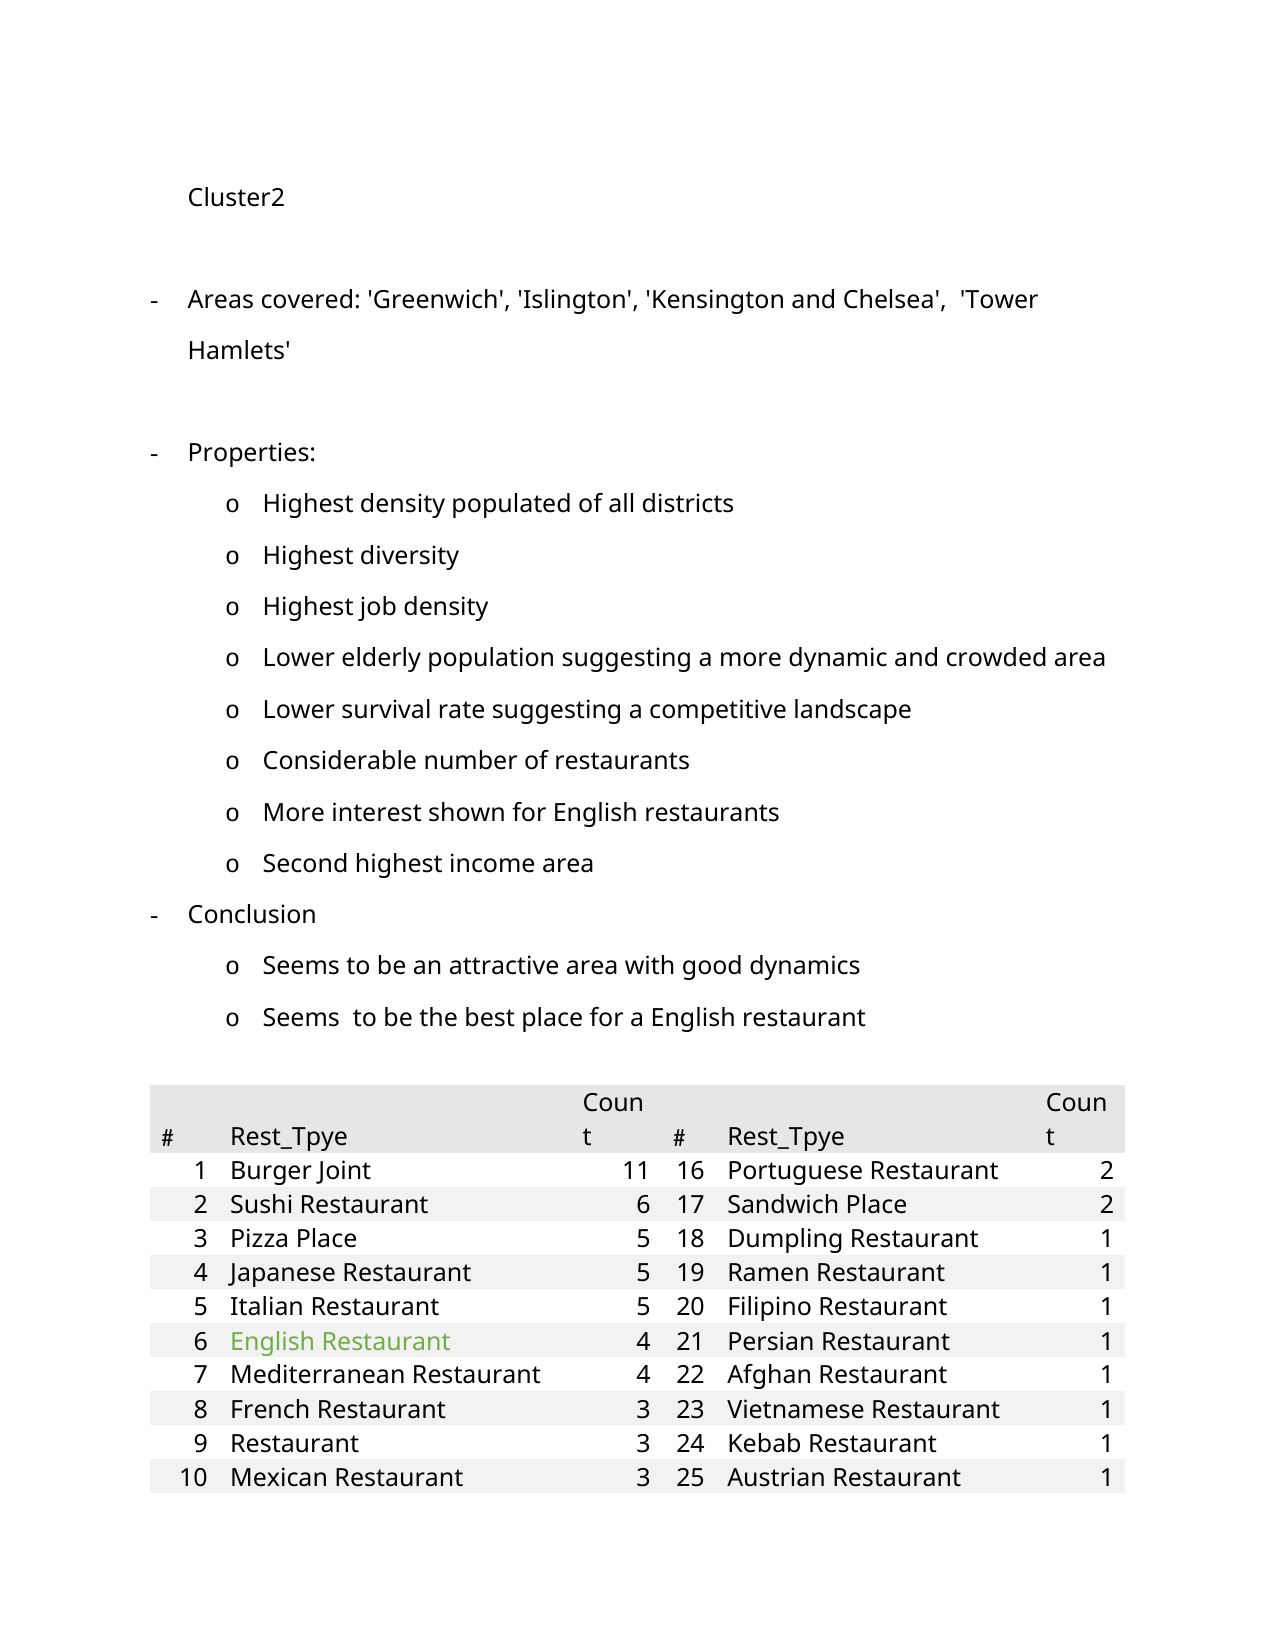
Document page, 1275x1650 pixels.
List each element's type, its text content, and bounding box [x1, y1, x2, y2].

list Areas covered: 'Greenwich', 'Islington', 'Kensington and Chelsea', 'Tower Hamlets' [150, 282, 1125, 367]
table_cell French Restaurant [219, 1391, 571, 1425]
list Highest diversity [225, 537, 1125, 572]
table_cell 5 [150, 1289, 219, 1323]
list More interest shown for English restaurants [225, 794, 1125, 828]
table_cell 25 [662, 1459, 716, 1493]
table_cell 1 [1034, 1425, 1125, 1459]
table_cell 24 [662, 1425, 716, 1459]
table_header # [150, 1085, 219, 1153]
table_cell 19 [662, 1255, 716, 1289]
table_cell Italian Restaurant [219, 1289, 571, 1323]
table_cell 11 [571, 1153, 662, 1187]
table_cell 4 [150, 1255, 219, 1289]
table_header # [662, 1085, 716, 1153]
table_cell 16 [662, 1153, 716, 1187]
table_cell 1 [150, 1153, 219, 1187]
table_cell 4 [571, 1323, 662, 1357]
table_cell 3 [150, 1221, 219, 1255]
table_cell 5 [571, 1289, 662, 1323]
table_cell 18 [662, 1221, 716, 1255]
table_cell 1 [1034, 1255, 1125, 1289]
table_cell 2 [150, 1187, 219, 1221]
table_cell 3 [571, 1459, 662, 1493]
table_header Rest_Tpye [716, 1085, 1034, 1153]
table_cell Sushi Restaurant [219, 1187, 571, 1221]
table_cell 1 [1034, 1391, 1125, 1425]
table_cell Japanese Restaurant [219, 1255, 571, 1289]
table_cell 10 [150, 1459, 219, 1493]
table_cell Burger Joint [219, 1153, 571, 1187]
table_cell 6 [571, 1187, 662, 1221]
table_cell 22 [662, 1357, 716, 1391]
list Lower elderly population suggesting a more dynamic and crowded area [225, 640, 1125, 674]
list Seems to be an attractive area with good dynamics [225, 948, 1125, 982]
list Considerable number of restaurants [225, 743, 1125, 777]
table_cell 1 [1034, 1357, 1125, 1391]
table_cell 9 [150, 1425, 219, 1459]
list Seems to be the best place for a English restaurant [225, 999, 1125, 1033]
list Cluster2 [187, 180, 1125, 214]
table_cell Mexican Restaurant [219, 1459, 571, 1493]
table_cell 20 [662, 1289, 716, 1323]
table_cell 3 [571, 1391, 662, 1425]
table_cell Mediterranean Restaurant [219, 1357, 571, 1391]
table_cell 1 [1034, 1459, 1125, 1493]
list Highest density populated of all districts [225, 486, 1125, 520]
table_cell Portuguese Restaurant [716, 1153, 1034, 1187]
table_cell Filipino Restaurant [716, 1289, 1034, 1323]
list Highest job density [225, 589, 1125, 623]
table_header Count [571, 1085, 662, 1153]
table_cell 7 [150, 1357, 219, 1391]
table_cell Dumpling Restaurant [716, 1221, 1034, 1255]
table_cell 4 [571, 1357, 662, 1391]
list Properties: [150, 435, 1125, 469]
table_cell 2 [1034, 1153, 1125, 1187]
table_cell English Restaurant [219, 1323, 571, 1357]
list Lower survival rate suggesting a competitive landscape [225, 691, 1125, 726]
table_cell 5 [571, 1221, 662, 1255]
table_cell 21 [662, 1323, 716, 1357]
table_cell 6 [150, 1323, 219, 1357]
table_cell 3 [571, 1425, 662, 1459]
table_cell 1 [1034, 1323, 1125, 1357]
table_cell Kebab Restaurant [716, 1425, 1034, 1459]
list Second highest income area [225, 846, 1125, 880]
table_cell Persian Restaurant [716, 1323, 1034, 1357]
table_cell 1 [1034, 1221, 1125, 1255]
table_cell Sandwich Place [716, 1187, 1034, 1221]
table_cell 1 [1034, 1289, 1125, 1323]
table_cell Afghan Restaurant [716, 1357, 1034, 1391]
table_cell Austrian Restaurant [716, 1459, 1034, 1493]
table_cell Ramen Restaurant [716, 1255, 1034, 1289]
table_cell Vietnamese Restaurant [716, 1391, 1034, 1425]
list Conclusion [150, 897, 1125, 931]
table_cell 5 [571, 1255, 662, 1289]
table_cell 23 [662, 1391, 716, 1425]
table_cell Pizza Place [219, 1221, 571, 1255]
table_header Rest_Tpye [219, 1085, 571, 1153]
table_cell Restaurant [219, 1425, 571, 1459]
table_header Count [1034, 1085, 1125, 1153]
table_cell 17 [662, 1187, 716, 1221]
table_cell 2 [1034, 1187, 1125, 1221]
table_cell 8 [150, 1391, 219, 1425]
